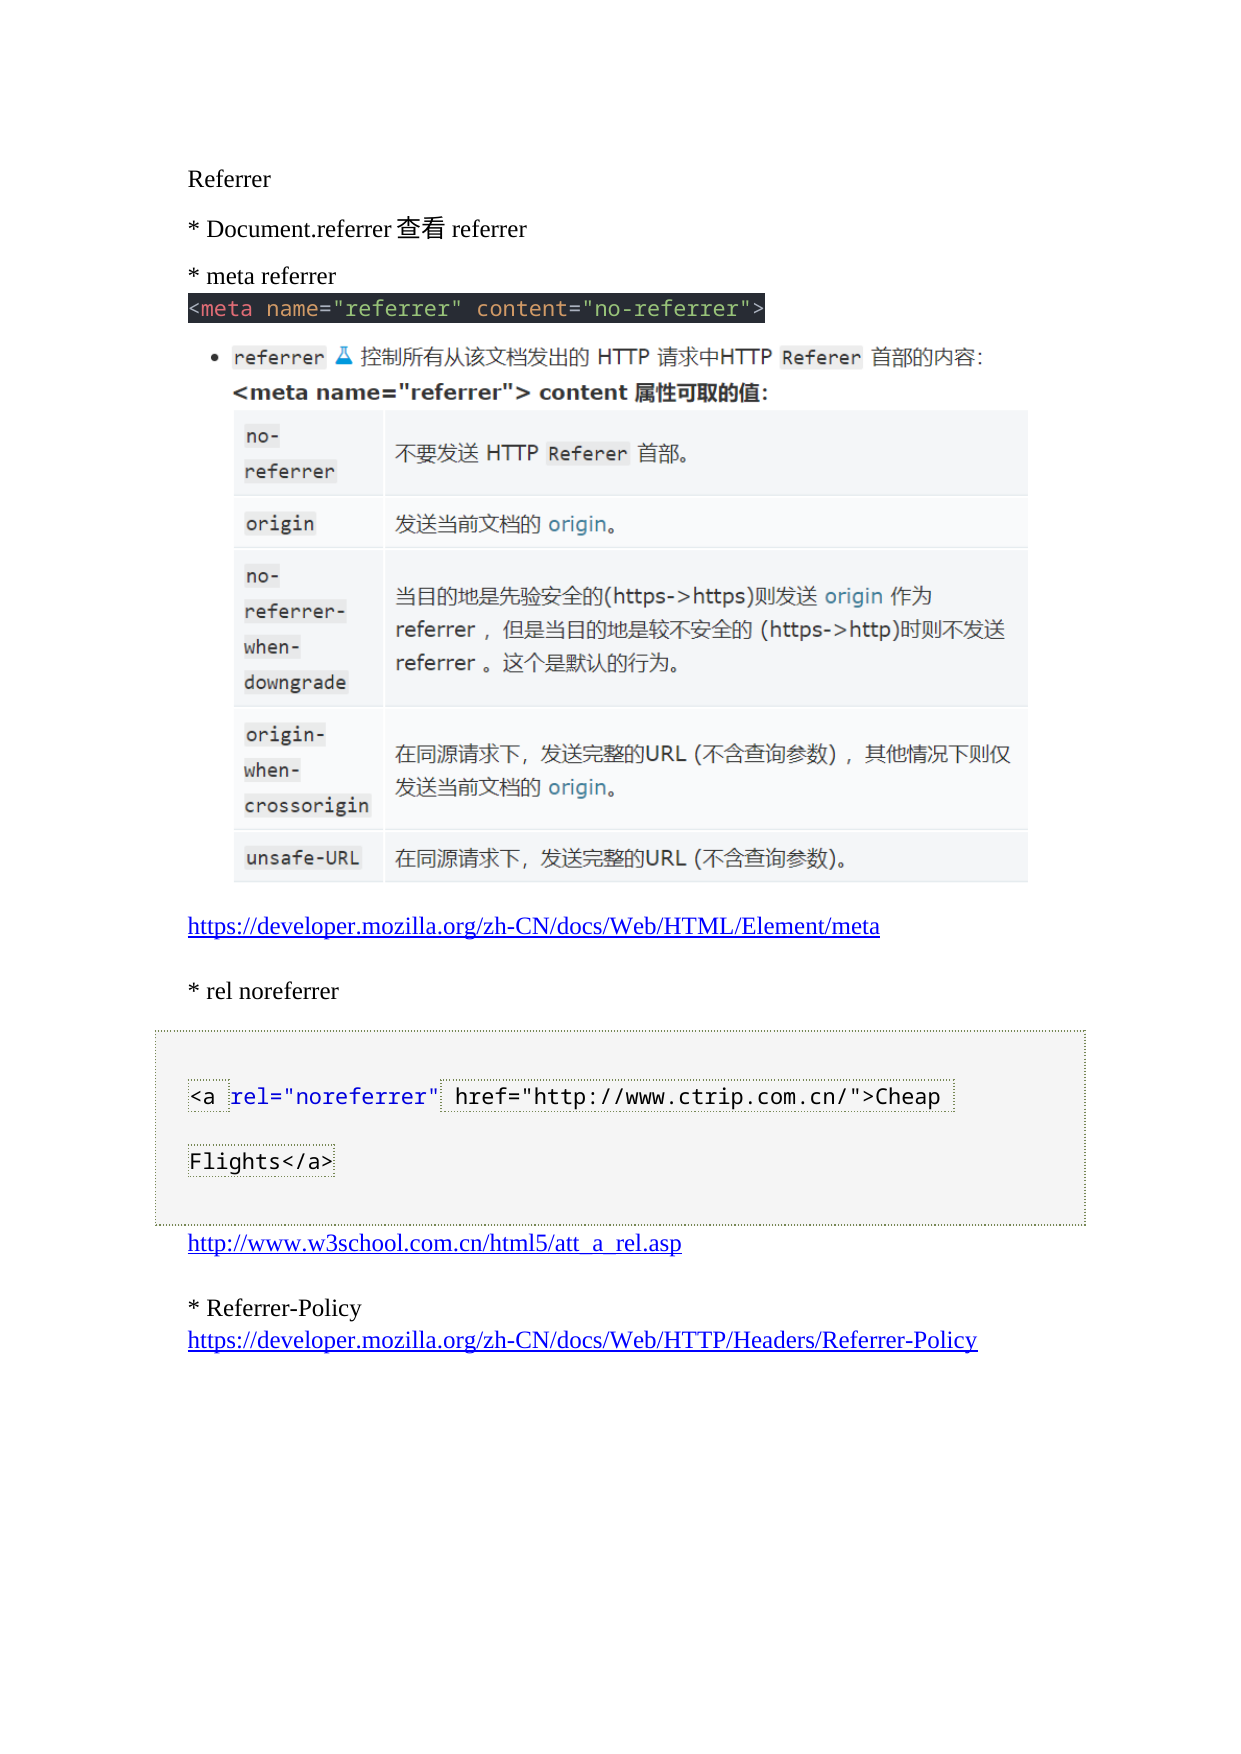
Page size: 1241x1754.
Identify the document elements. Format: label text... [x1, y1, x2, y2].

picture [187, 335, 1053, 899]
list * rel noreferrer [187, 974, 1053, 1007]
list * Document.referrer查看referrer [187, 194, 1053, 259]
list <meta name="referrer" content="no-referrer"> [187, 292, 1053, 324]
list https://developer.mozilla.org/zh-CN/docs/Web/HTTP/Headers/Referrer-Policy [187, 1323, 1053, 1356]
list http://www.w3school.com.cn/html5/att_a_rel.asp [187, 1226, 1053, 1258]
list * meta referrer [187, 259, 1053, 292]
list Referrer [187, 162, 1053, 194]
list * Referrer-Policy [187, 1291, 1053, 1323]
text <a rel="noreferrer" href="http://www.ctrip.com.cn/">Cheap Flights</a> [155, 1030, 1086, 1226]
list https://developer.mozilla.org/zh-CN/docs/Web/HTML/Element/meta [187, 909, 1053, 942]
